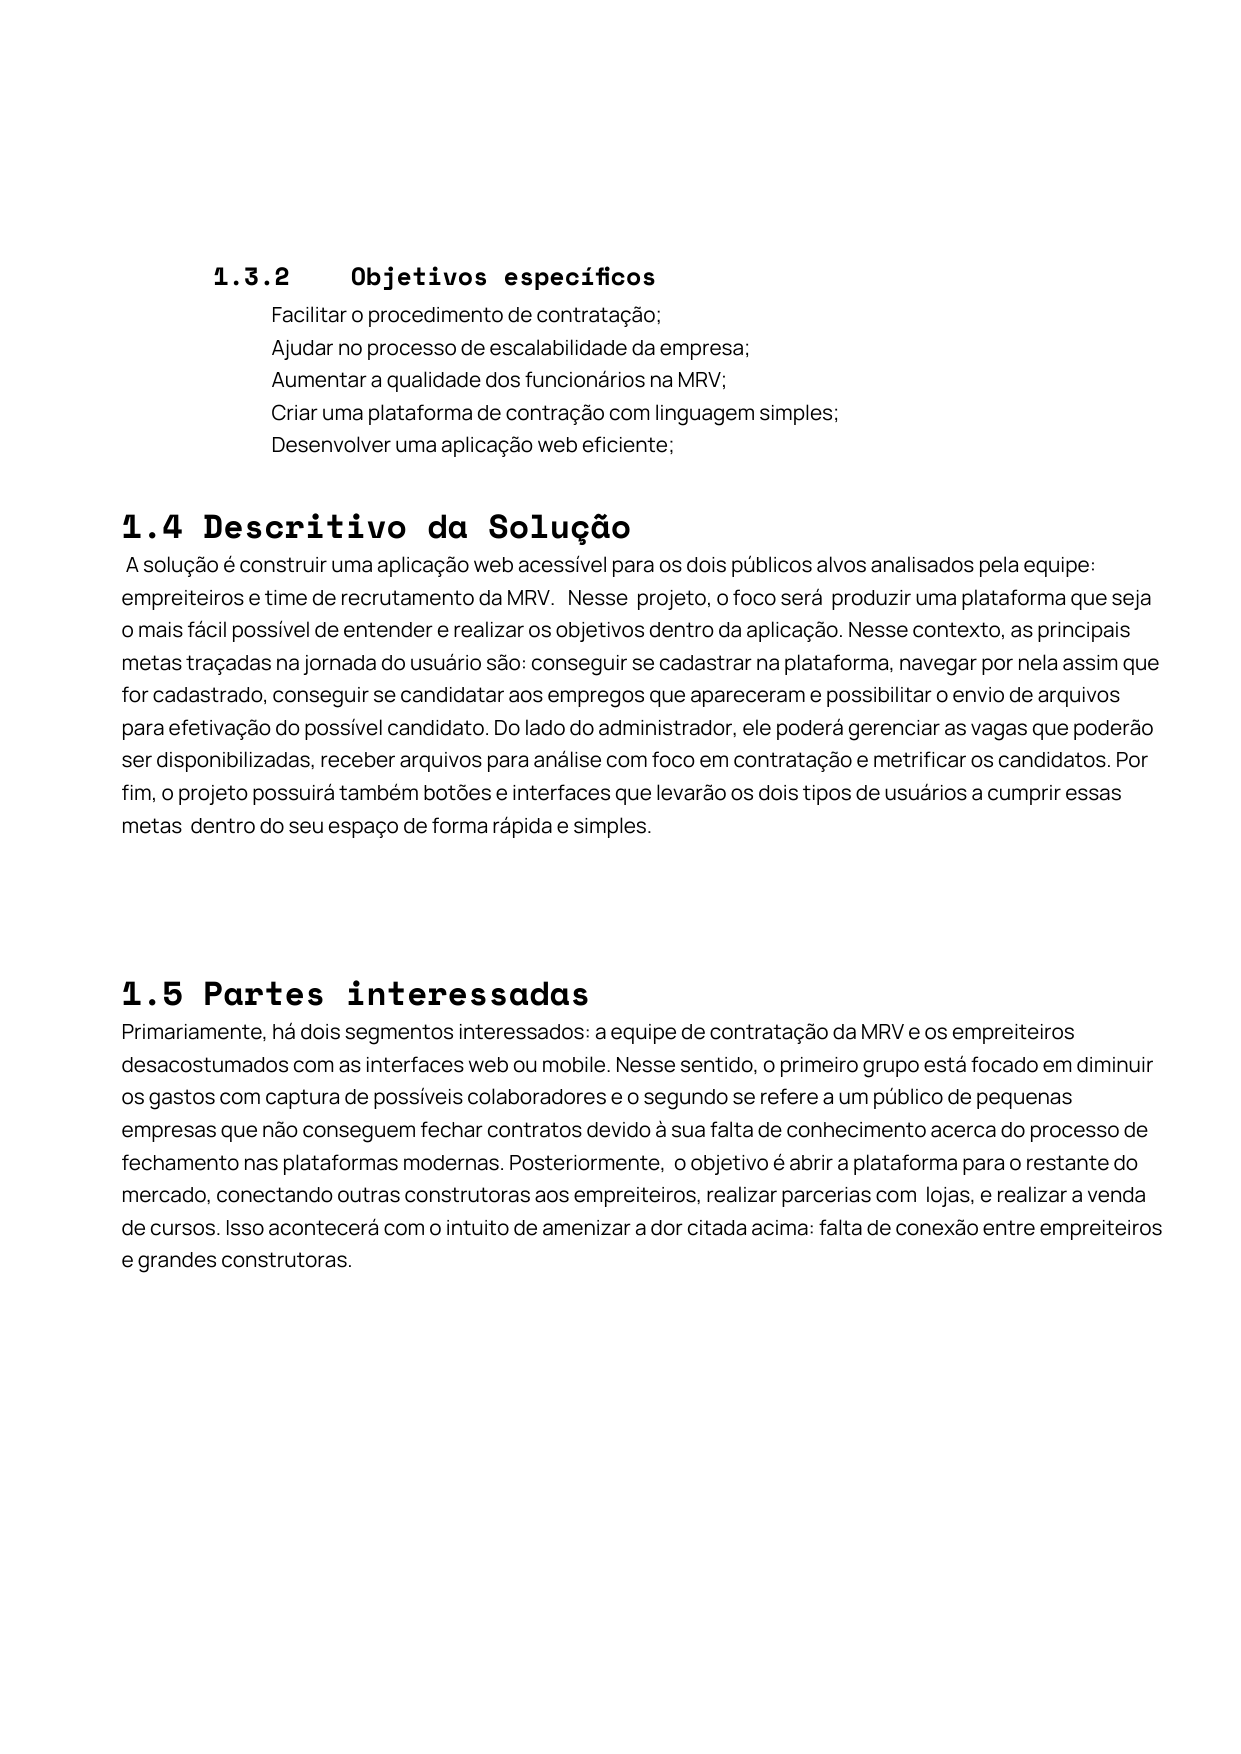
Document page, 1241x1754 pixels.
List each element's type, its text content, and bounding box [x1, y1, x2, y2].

text Aumentar a qualidade dos funcionários na MRV; [121, 365, 1165, 394]
text A solução é construir uma aplicação web acessível para os dois públicos alvos analisados pela equipe: empreiteiros e time de recrutamento da MRV. Nesse projeto, o foco será produzir uma plataforma que seja o mais fácil possível de entender e realizar os objetivos dentro da aplicação. Nesse contexto, as principais metas traçadas na jornada do usuário são: conseguir se cadastrar na plataforma, navegar por nela assim que for cadastrado, conseguir se candidatar aos empregos que apareceram e possibilitar o envio de arquivos para efetivação do possível candidato. Do lado do administrador, ele poderá gerenciar as vagas que poderão ser disponibilizadas, receber arquivos para análise com foco em contratação e metrificar os candidatos. Por fim, o projeto possuirá também botões e interfaces que levarão os dois tipos de usuários a cumprir essas metas dentro do seu espaço de forma rápida e simples. [121, 550, 1165, 839]
subtitle 1.4 Descritivo da Solução [121, 501, 1165, 550]
text Criar uma plataforma de contração com linguagem simples; [196, 398, 1165, 426]
text Primariamente, há dois segmentos interessados: a equipe de contratação da MRV e os empreiteiros desacostumados com as interfaces web ou mobile. Nesse sentido, o primeiro grupo está focado em diminuir os gastos com captura de possíveis colaboradores e o segundo se refere a um público de pequenas empresas que não conseguem fechar contratos devido à sua falta de conhecimento acerca do processo de fechamento nas plataformas modernas. Posteriormente, o objetivo é abrir a plataforma para o restante do mercado, conectando outras construtoras aos empreiteiros, realizar parcerias com lojas, e realizar a venda de cursos. Isso acontecerá com o intuito de amenizar a dor citada acima: falta de conexão entre empreiteiros e grandes construtoras. [121, 1017, 1165, 1274]
subtitle 1.3.2 Objetivos específicos [121, 258, 1165, 295]
subtitle 1.5 Partes interessadas [121, 968, 1165, 1017]
text Facilitar o procedimento de contratação; [121, 300, 1165, 329]
text Desenvolver uma aplicação web eficiente; [196, 431, 1165, 459]
text Ajudar no processo de escalabilidade da empresa; [121, 333, 1165, 361]
